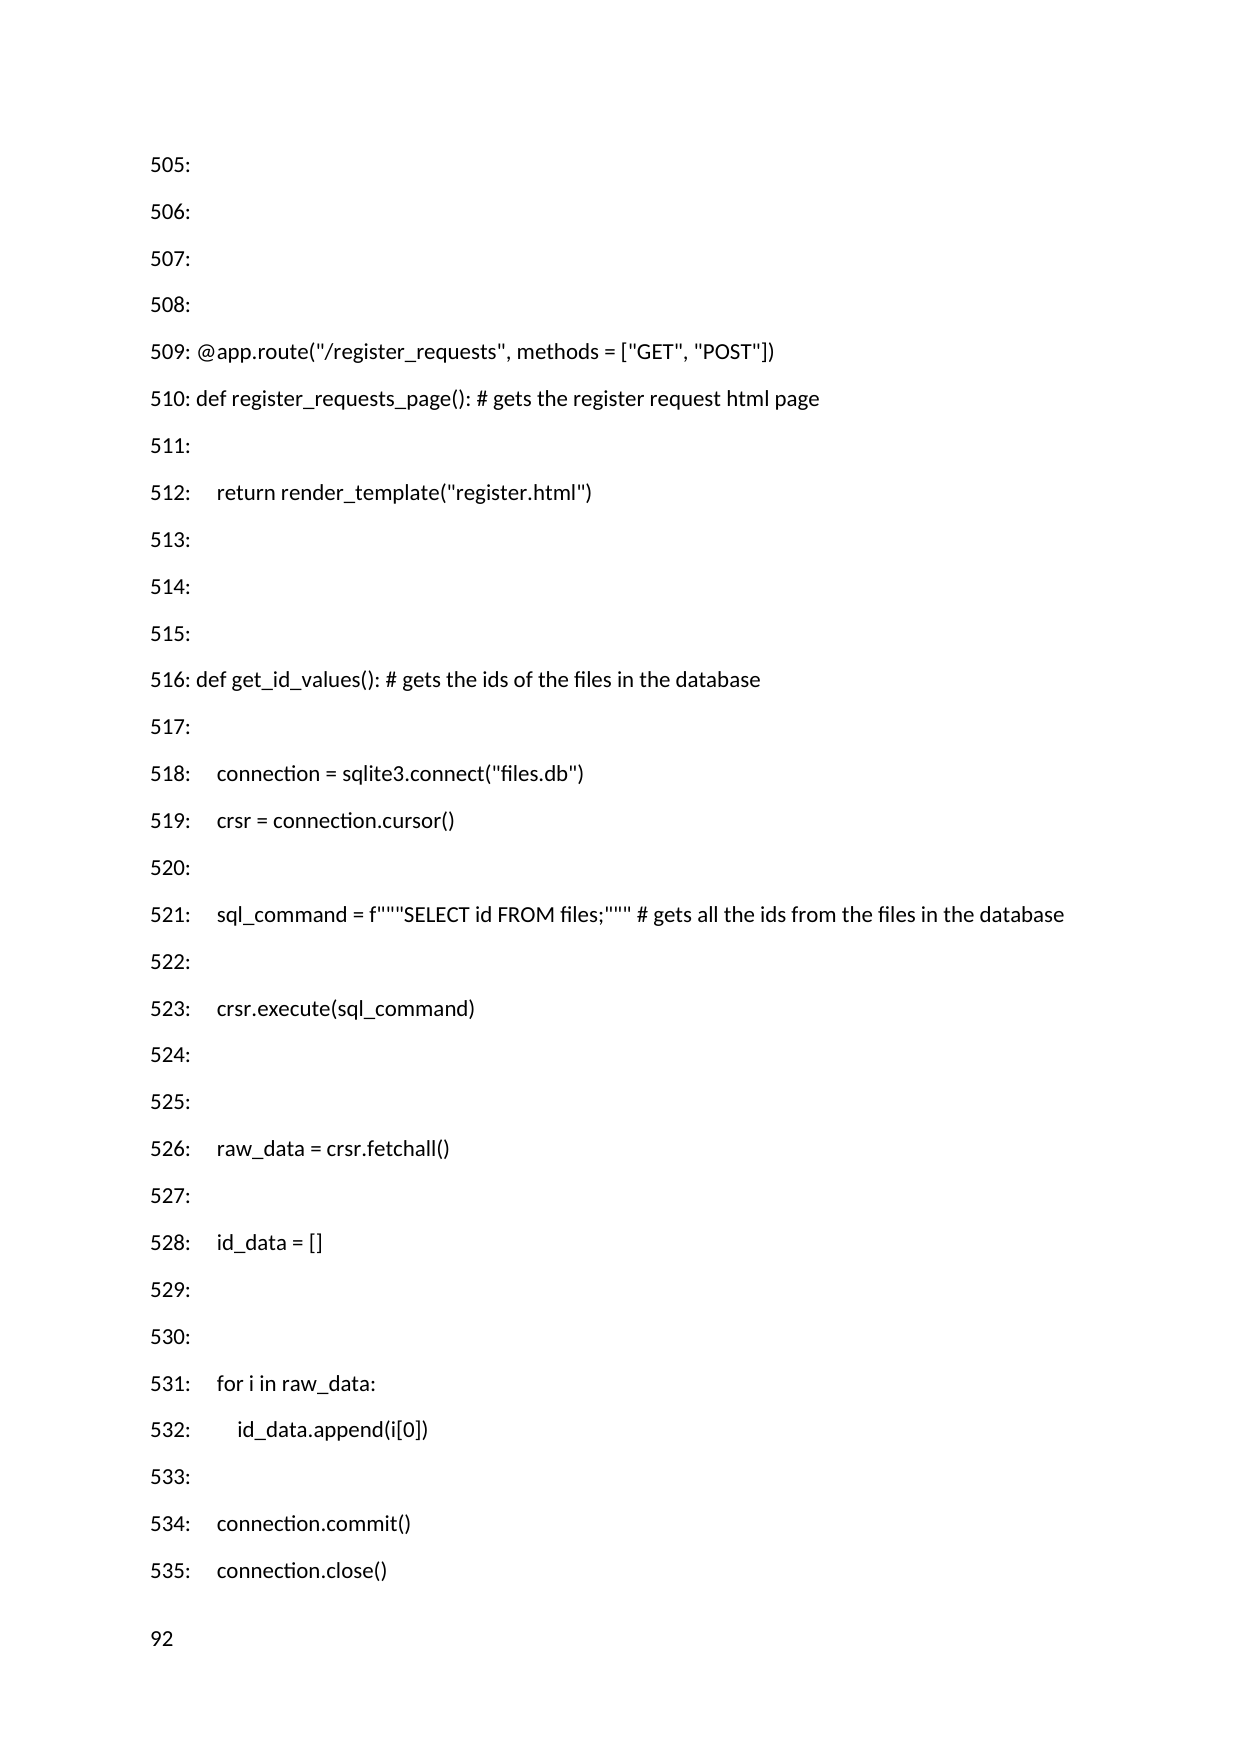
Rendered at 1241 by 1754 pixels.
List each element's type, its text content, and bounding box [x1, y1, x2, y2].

text 510: def register_requests_page(): # gets the register request html page [150, 384, 1090, 412]
text 507: [150, 244, 1090, 272]
text 520: [150, 853, 1090, 881]
text 530: [150, 1322, 1090, 1350]
text 526: raw_data = crsr.fetchall() [150, 1134, 1090, 1162]
text 509: @app.route("/register_requests", methods = ["GET", "POST"]) [150, 337, 1090, 366]
text 521: sql_command = f"""SELECT id FROM files;""" # gets all the ids from the files in the database [150, 900, 1090, 928]
text 519: crsr = connection.cursor() [150, 806, 1090, 834]
text 515: [150, 619, 1090, 647]
text 516: def get_id_values(): # gets the ids of the files in the database [150, 666, 1090, 694]
text 531: for i in raw_data: [150, 1369, 1090, 1397]
text 511: [150, 431, 1090, 459]
text 505: [150, 150, 1090, 178]
text 533: [150, 1462, 1090, 1491]
text 517: [150, 712, 1090, 741]
text 529: [150, 1275, 1090, 1303]
text 528: id_data = [] [150, 1228, 1090, 1256]
text 522: [150, 947, 1090, 975]
text 506: [150, 197, 1090, 225]
text 508: [150, 291, 1090, 319]
text 532: id_data.append(i[0]) [150, 1416, 1090, 1444]
text 514: [150, 572, 1090, 600]
text 518: connection = sqlite3.connect("files.db") [150, 759, 1090, 787]
text 523: crsr.execute(sql_command) [150, 994, 1090, 1022]
text 535: connection.close() [150, 1556, 1090, 1584]
text 534: connection.commit() [150, 1509, 1090, 1537]
text 513: [150, 525, 1090, 553]
text 527: [150, 1181, 1090, 1209]
text 512: return render_template("register.html") [150, 478, 1090, 506]
text 525: [150, 1087, 1090, 1116]
text 524: [150, 1041, 1090, 1069]
